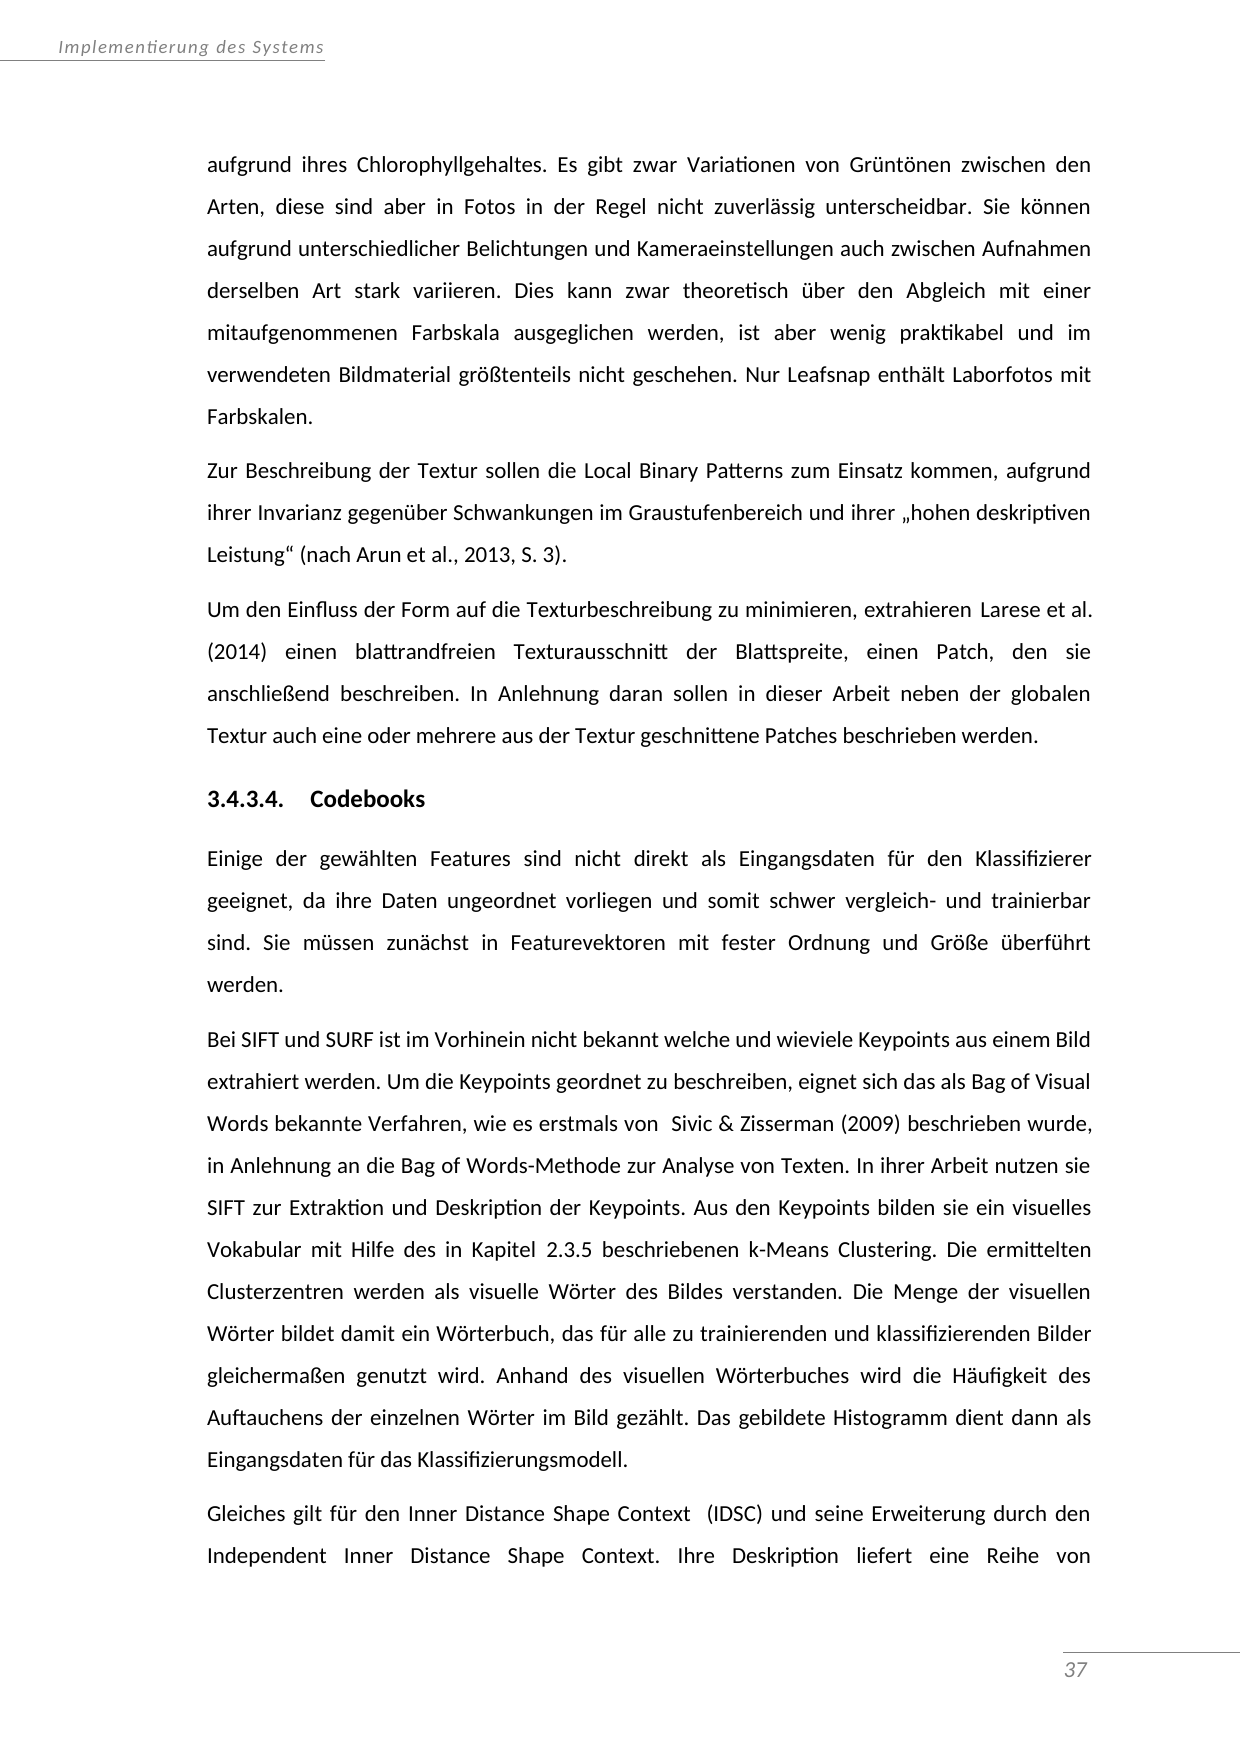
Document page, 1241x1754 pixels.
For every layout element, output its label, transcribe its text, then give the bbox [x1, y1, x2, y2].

text Einige der gewählten Features sind nicht direkt als Eingangsdaten für den Klassifizierer geeignet, da ihre Daten ungeordnet vorliegen und somit schwer vergleich- und trainierbar sind. Sie müssen zunächst in Featurevektoren mit fester Ordnung und Größe überführt werden. [207, 844, 1093, 998]
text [207, 150, 1093, 430]
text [207, 1499, 1093, 1569]
subtitle Codebooks [207, 783, 1093, 814]
text Um den Einfluss der Form auf die Texturbeschreibung zu minimieren, extrahieren Larese et al. (2014) einen blattrandfreien Texturausschnitt der Blattspreite, einen Patch, den sie anschließend beschreiben. In Anlehnung daran sollen in dieser Arbeit neben der globalen Textur auch eine oder mehrere aus der Textur geschnittene Patches beschrieben werden. [207, 595, 1093, 749]
text Zur Beschreibung der Textur sollen die Local Binary Patterns zum Einsatz kommen, aufgrund ihrer Invarianz gegenüber Schwankungen im Graustufenbereich und ihrer „hohen deskriptiven Leistung“ (nach Arun et al., 2013, S. 3). [207, 456, 1093, 568]
text Bei SIFT und SURF ist im Vorhinein nicht bekannt welche und wieviele Keypoints aus einem Bild extrahiert werden. Um die Keypoints geordnet zu beschreiben, eignet sich das als Bag of Visual Words bekannte Verfahren, wie es erstmals von Sivic & Zisserman (2009) beschrieben wurde, in Anlehnung an die Bag of Words-Methode zur Analyse von Texten. In ihrer Arbeit nutzen sie SIFT zur Extraktion und Deskription der Keypoints. Aus den Keypoints bilden sie ein visuelles Vokabular mit Hilfe des in Kapitel 2.3.5 beschriebenen k-Means Clustering. Die ermittelten Clusterzentren werden als visuelle Wörter des Bildes verstanden. Die Menge der visuellen Wörter bildet damit ein Wörterbuch, das für alle zu trainierenden und klassifizierenden Bilder gleichermaßen genutzt wird. Anhand des visuellen Wörterbuches wird die Häufigkeit des Auftauchens der einzelnen Wörter im Bild gezählt. Das gebildete Histogramm dient dann als Eingangsdaten für das Klassifizierungsmodell. [207, 1025, 1093, 1473]
